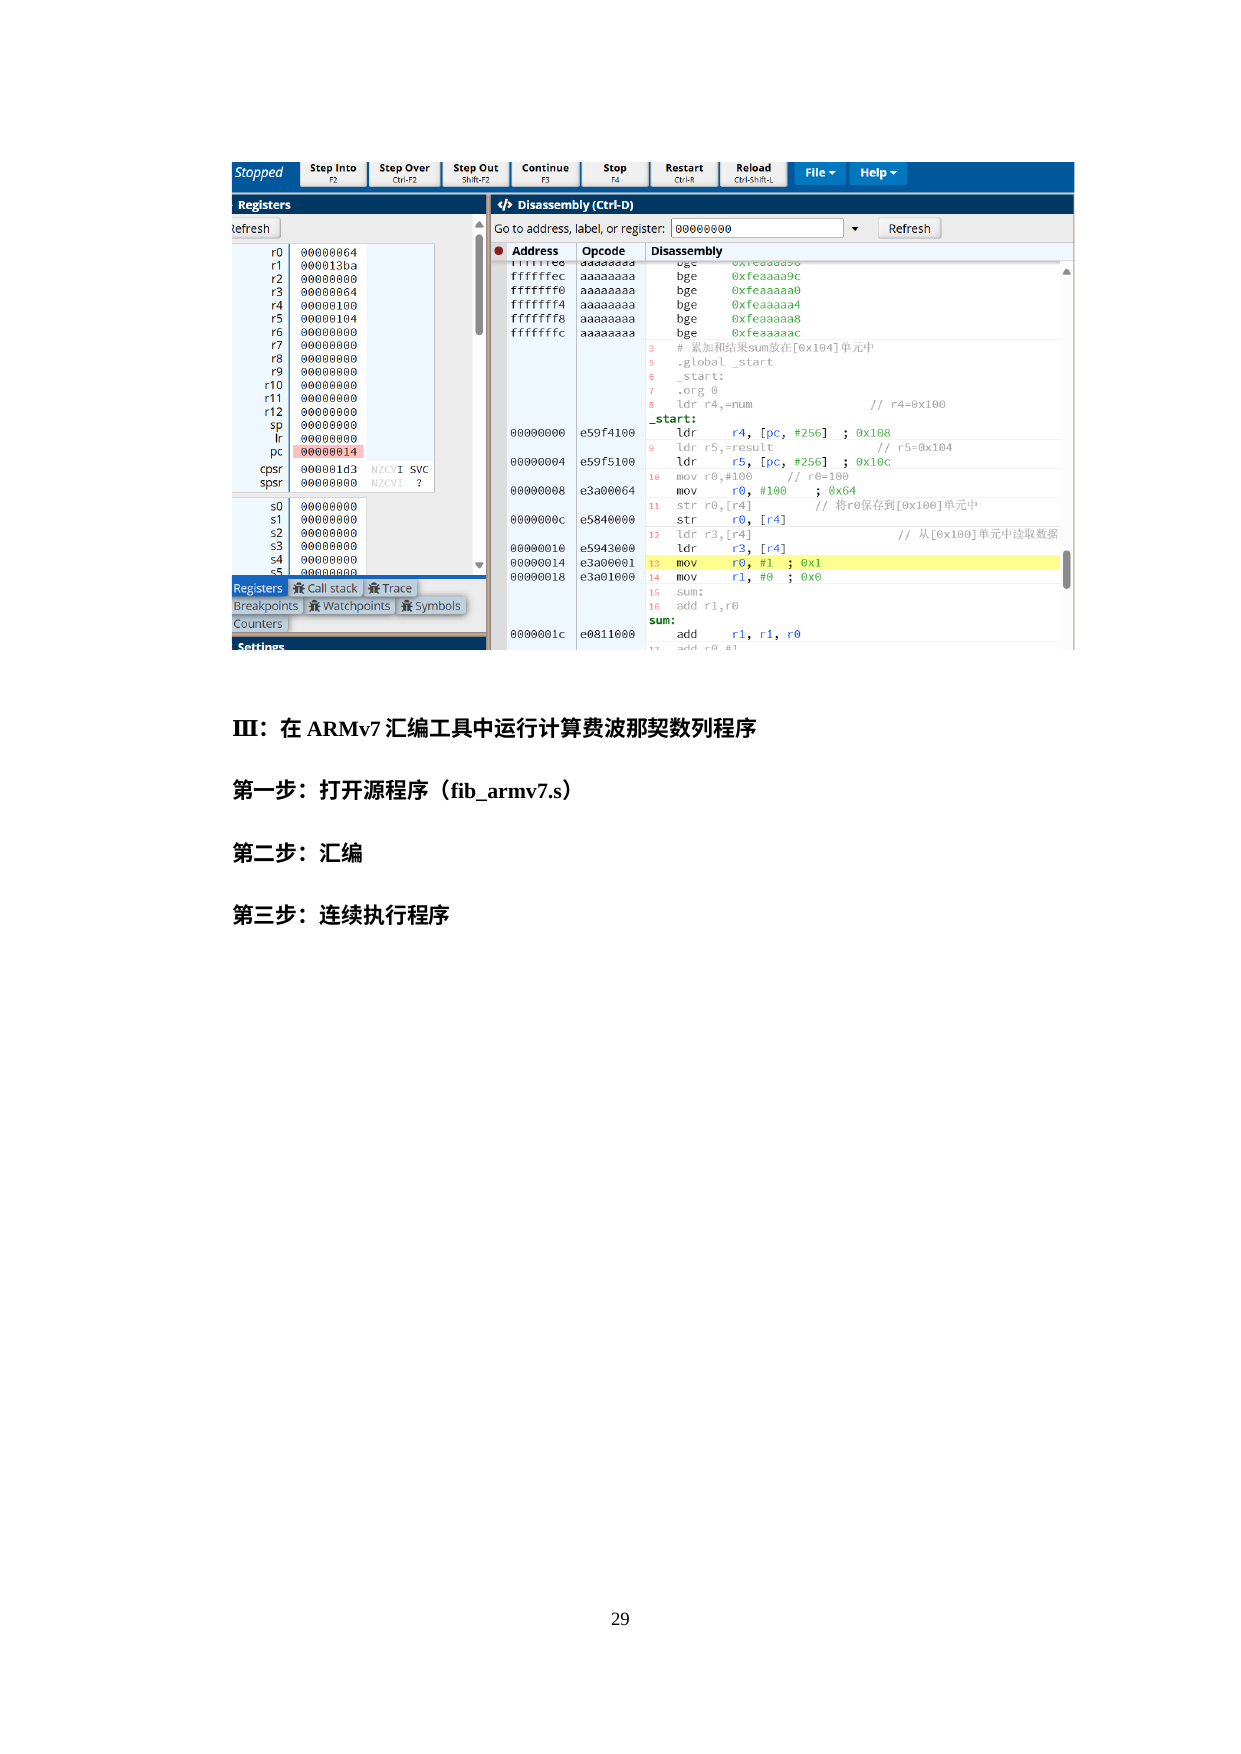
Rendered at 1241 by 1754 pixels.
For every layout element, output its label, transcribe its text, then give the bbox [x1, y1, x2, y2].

picture [231, 162, 1075, 650]
text 第二步：汇编 [232, 835, 1053, 868]
text Ⅲ：在ARMv7汇编工具中运行计算费波那契数列程序 [232, 711, 1053, 743]
text 第一步：打开源程序（fib_armv7.s） [232, 773, 1053, 805]
text 第三步：连续执行程序 [232, 897, 1053, 930]
